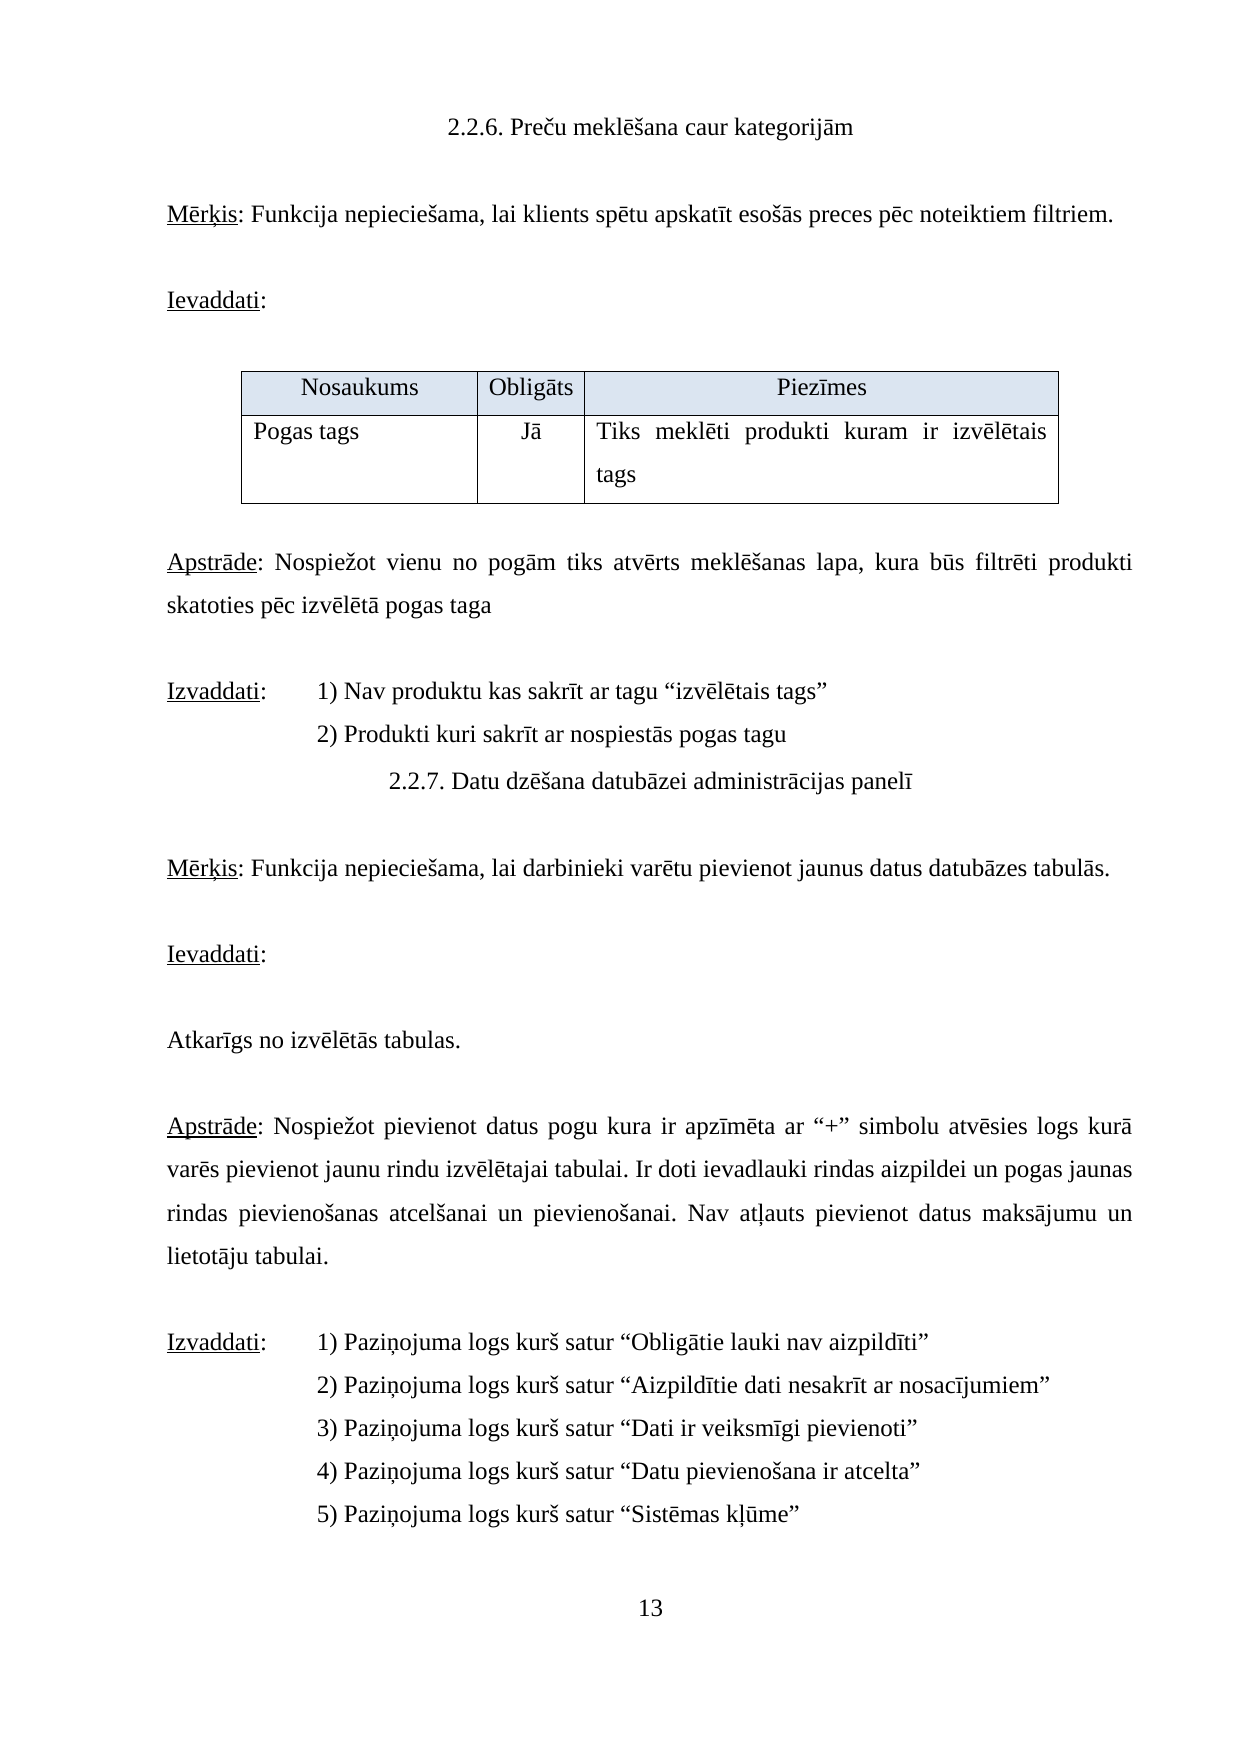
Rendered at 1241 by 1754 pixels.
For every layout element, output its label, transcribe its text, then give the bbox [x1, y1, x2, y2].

list Mērķis: Funkcija nepieciešama, lai darbinieki varētu pievienot jaunus datus datubāzes tabulās. [167, 853, 1134, 881]
list Ievaddati: [167, 939, 1134, 968]
list Atkarīgs no izvēlētās tabulas. [167, 1025, 1134, 1054]
subtitle 2.2.6. Preču meklēšana caur kategorijām [167, 112, 1134, 141]
list Izvaddati: 1) Nav produktu kas sakrīt ar tagu “izvēlētais tags” [167, 676, 1134, 705]
list 5) Paziņojuma logs kurš satur “Sistēmas kļūme” [167, 1499, 1134, 1528]
list Apstrāde: Nospiežot pievienot datus pogu kura ir apzīmēta ar “+” simbolu atvēsies logs kurā varēs pievienot jaunu rindu izvēlētajai tabulai. Ir doti ievadlauki rindas aizpildei un pogas jaunas rindas pievienošanas atcelšanai un pievienošanai. Nav atļauts pievienot datus maksājumu un lietotāju tabulai. [167, 1111, 1134, 1269]
table_cell Tiks meklēti produkti kuram ir izvēlētais tags [585, 416, 1058, 502]
list Apstrāde: Nospiežot vienu no pogām tiks atvērts meklēšanas lapa, kura būs filtrēti produkti skatoties pēc izvēlētā pogas taga [167, 547, 1134, 618]
table_cell Jā [478, 416, 584, 502]
list 3) Paziņojuma logs kurš satur “Dati ir veiksmīgi pievienoti” [167, 1413, 1134, 1442]
list Mērķis: Funkcija nepieciešama, lai klients spētu apskatīt esošās preces pēc noteiktiem filtriem. [167, 199, 1134, 227]
list 4) Paziņojuma logs kurš satur “Datu pievienošana ir atcelta” [242, 1456, 1134, 1485]
list Ievaddati: [167, 285, 1134, 314]
subtitle 2.2.7. Datu dzēšana datubāzei administrācijas panelī [167, 766, 1134, 795]
list 2) Paziņojuma logs kurš satur “Aizpildītie dati nesakrīt ar nosacījumiem” [167, 1370, 1134, 1399]
table_header Obligāts [478, 372, 584, 415]
list Izvaddati: 1) Paziņojuma logs kurš satur “Obligātie lauki nav aizpildīti” [167, 1327, 1134, 1356]
table_header Piezīmes [585, 372, 1058, 415]
table_header Nosaukums [242, 372, 477, 415]
table_cell Pogas tags [242, 416, 477, 502]
list 2) Produkti kuri sakrīt ar nospiestās pogas tagu [167, 719, 1134, 748]
